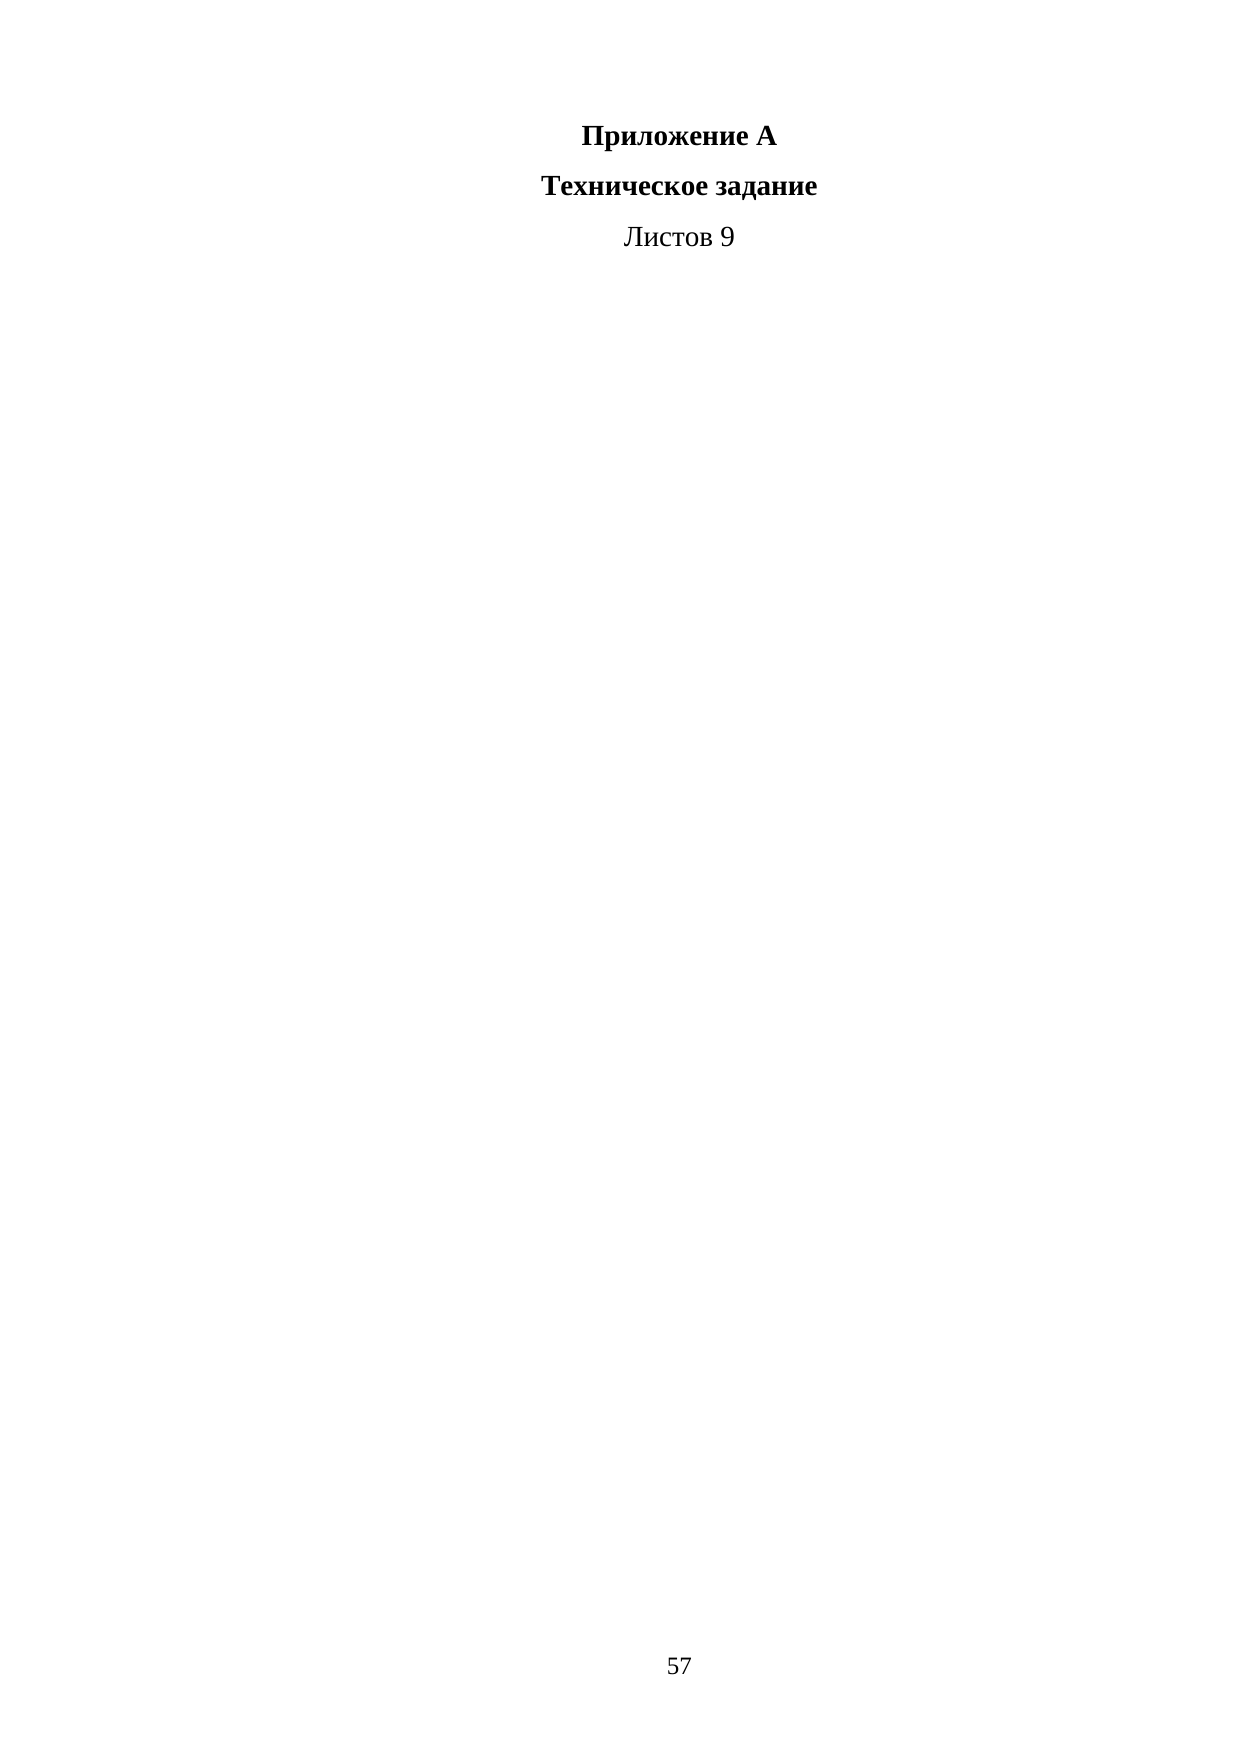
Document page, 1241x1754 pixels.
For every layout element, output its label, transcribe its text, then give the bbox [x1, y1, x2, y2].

text Листов 9 [177, 219, 1181, 252]
text Приложение А [177, 118, 1181, 152]
text Техническое задание [177, 168, 1181, 202]
